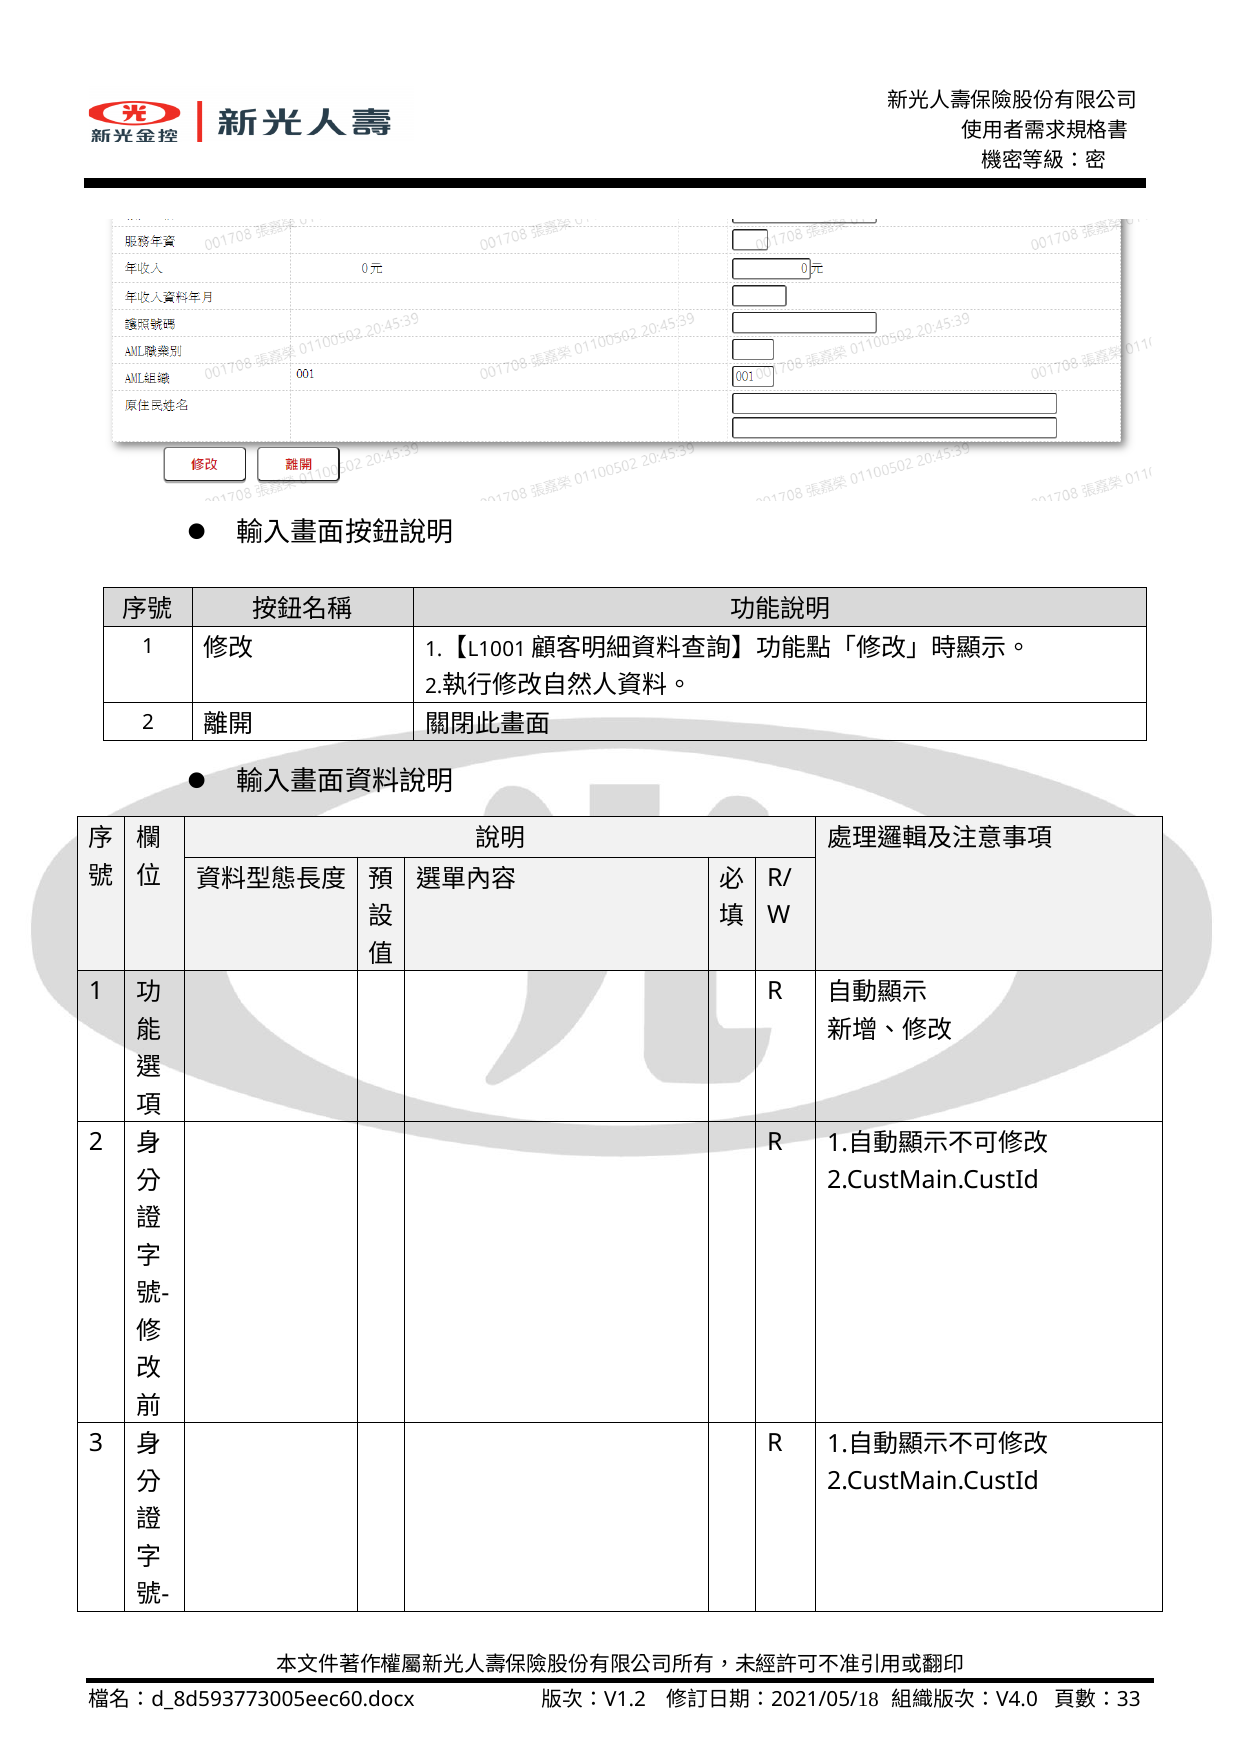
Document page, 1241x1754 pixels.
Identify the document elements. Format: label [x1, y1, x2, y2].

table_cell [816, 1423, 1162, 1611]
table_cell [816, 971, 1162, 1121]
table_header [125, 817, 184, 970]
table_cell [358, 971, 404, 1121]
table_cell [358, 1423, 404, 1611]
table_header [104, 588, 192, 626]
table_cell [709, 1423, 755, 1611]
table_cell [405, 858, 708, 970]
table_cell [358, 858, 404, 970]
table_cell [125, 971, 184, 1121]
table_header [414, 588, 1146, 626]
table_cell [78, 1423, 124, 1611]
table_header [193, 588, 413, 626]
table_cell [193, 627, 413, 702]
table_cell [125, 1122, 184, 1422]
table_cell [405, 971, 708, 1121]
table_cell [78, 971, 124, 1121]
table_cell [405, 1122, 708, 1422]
picture [88, 219, 1152, 501]
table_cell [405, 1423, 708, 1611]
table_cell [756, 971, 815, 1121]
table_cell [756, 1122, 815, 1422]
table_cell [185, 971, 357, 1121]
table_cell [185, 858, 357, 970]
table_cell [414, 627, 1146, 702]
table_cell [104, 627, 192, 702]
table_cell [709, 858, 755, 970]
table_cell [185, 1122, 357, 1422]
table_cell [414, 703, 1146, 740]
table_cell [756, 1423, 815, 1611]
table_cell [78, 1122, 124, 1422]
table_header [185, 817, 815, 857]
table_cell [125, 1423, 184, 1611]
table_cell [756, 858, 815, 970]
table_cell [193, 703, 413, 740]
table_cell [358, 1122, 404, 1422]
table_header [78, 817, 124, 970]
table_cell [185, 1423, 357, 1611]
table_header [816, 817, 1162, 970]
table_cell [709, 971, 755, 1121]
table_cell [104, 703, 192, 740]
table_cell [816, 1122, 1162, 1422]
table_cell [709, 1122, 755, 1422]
picture [88, 86, 414, 142]
picture [25, 709, 1215, 1163]
